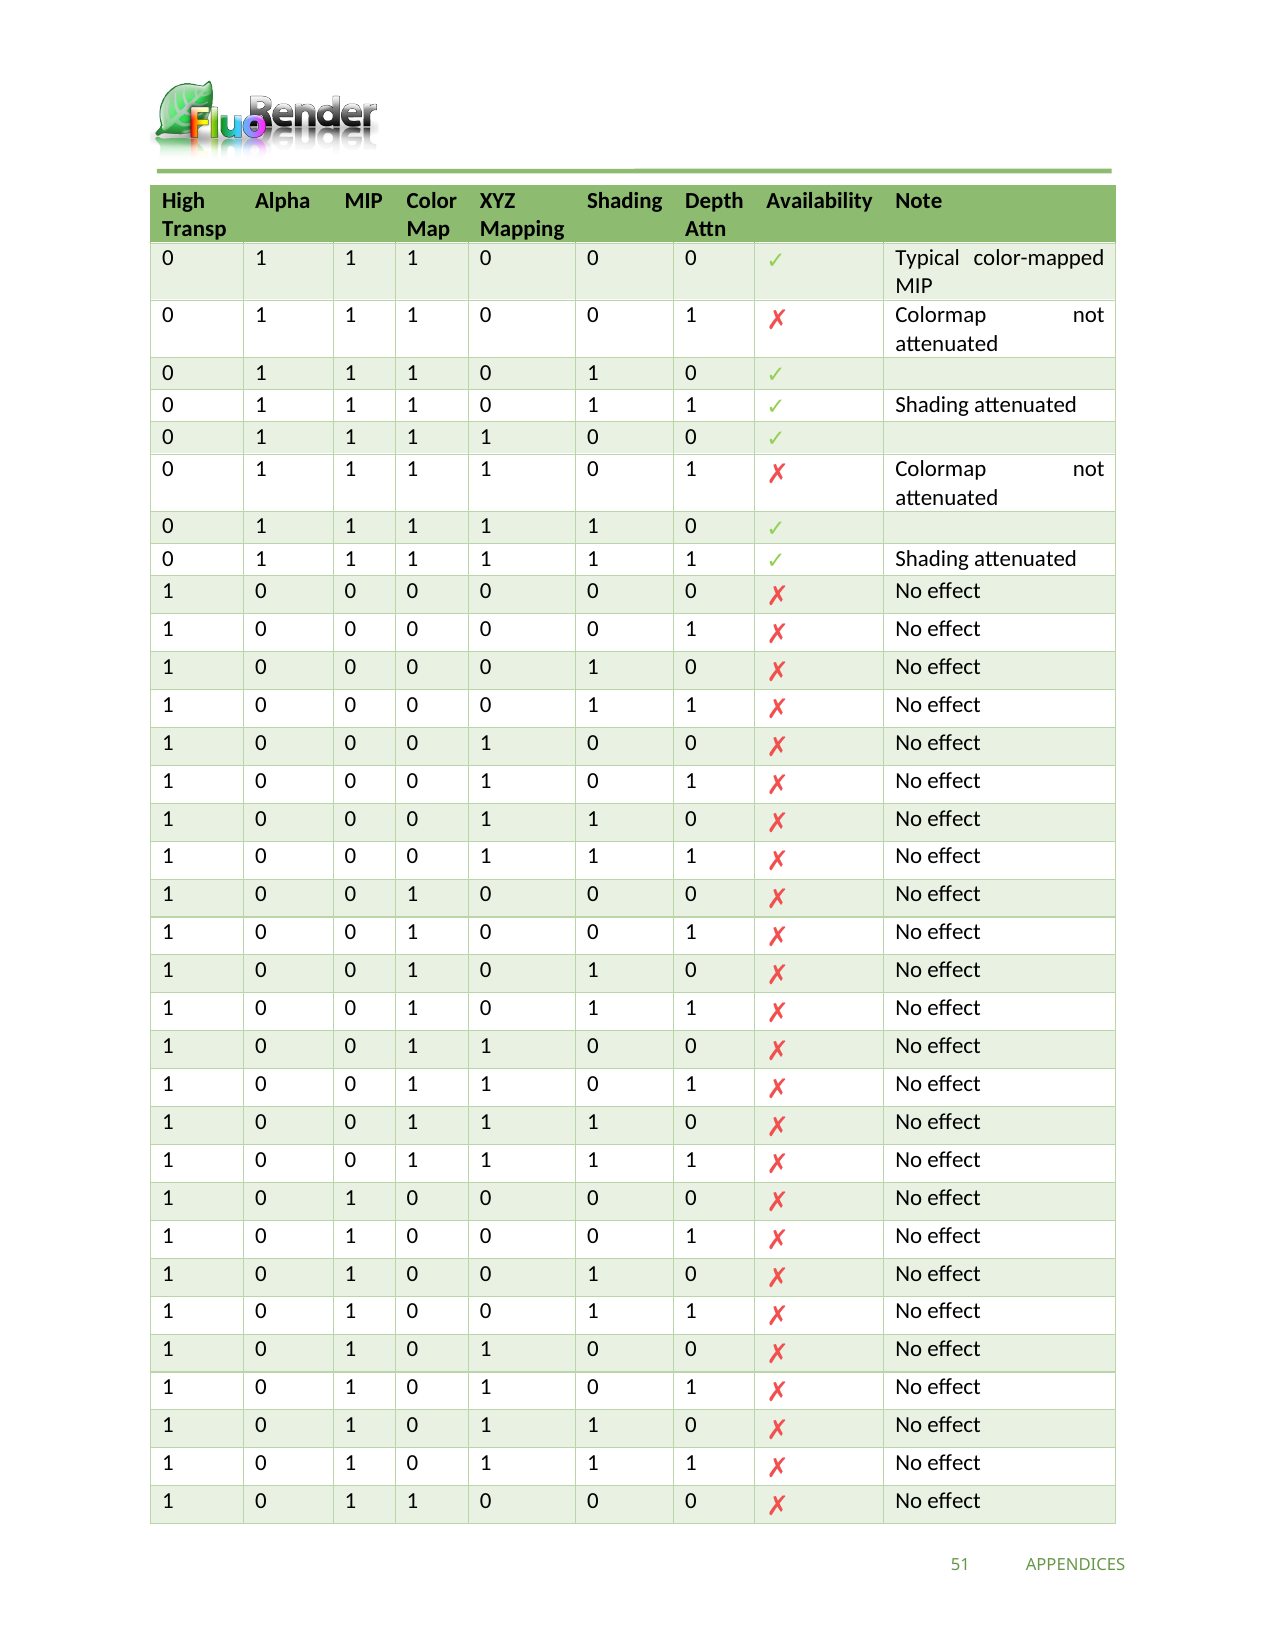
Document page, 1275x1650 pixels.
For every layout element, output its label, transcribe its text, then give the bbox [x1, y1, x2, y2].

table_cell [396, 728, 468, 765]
table_header Shading [576, 186, 673, 242]
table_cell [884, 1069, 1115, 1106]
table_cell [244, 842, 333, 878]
table_cell 1 [396, 358, 468, 389]
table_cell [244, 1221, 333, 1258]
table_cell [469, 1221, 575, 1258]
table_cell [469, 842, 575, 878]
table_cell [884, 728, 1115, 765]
table_cell 1 [334, 358, 395, 389]
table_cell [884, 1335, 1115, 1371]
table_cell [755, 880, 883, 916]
table_cell 1 [576, 512, 673, 543]
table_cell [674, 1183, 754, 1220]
table_cell ✗ [755, 576, 883, 613]
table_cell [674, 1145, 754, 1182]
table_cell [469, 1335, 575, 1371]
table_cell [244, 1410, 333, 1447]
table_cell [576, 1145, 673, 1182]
table_cell Typical color-mapped MIP [884, 244, 1115, 299]
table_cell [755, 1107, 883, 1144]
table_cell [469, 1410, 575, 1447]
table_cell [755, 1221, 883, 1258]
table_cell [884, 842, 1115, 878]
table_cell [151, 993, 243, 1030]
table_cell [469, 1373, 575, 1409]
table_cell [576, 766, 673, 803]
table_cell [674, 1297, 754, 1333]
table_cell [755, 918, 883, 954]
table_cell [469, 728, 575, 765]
table_cell Colormap not attenuated [884, 455, 1115, 511]
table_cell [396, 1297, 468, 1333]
table_cell 1 [396, 544, 468, 575]
table_header Availability [755, 186, 883, 242]
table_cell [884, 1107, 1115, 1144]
table_header MIP [334, 186, 395, 242]
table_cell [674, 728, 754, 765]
table_cell Shading attenuated [884, 390, 1115, 421]
table_cell 1 [151, 728, 243, 765]
table_cell 1 [244, 244, 333, 299]
table_cell 0 [576, 576, 673, 613]
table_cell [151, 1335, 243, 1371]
table_cell 0 [674, 244, 754, 299]
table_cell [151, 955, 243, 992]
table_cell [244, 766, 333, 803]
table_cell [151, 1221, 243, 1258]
table_cell 0 [151, 390, 243, 421]
table_cell 0 [469, 301, 575, 357]
table_cell 1 [334, 390, 395, 421]
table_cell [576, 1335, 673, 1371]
table_cell ✓ [755, 512, 883, 543]
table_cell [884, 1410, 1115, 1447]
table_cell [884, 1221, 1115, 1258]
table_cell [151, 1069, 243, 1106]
table_cell 0 [244, 652, 333, 689]
table_cell 0 [334, 614, 395, 651]
table_cell 0 [334, 652, 395, 689]
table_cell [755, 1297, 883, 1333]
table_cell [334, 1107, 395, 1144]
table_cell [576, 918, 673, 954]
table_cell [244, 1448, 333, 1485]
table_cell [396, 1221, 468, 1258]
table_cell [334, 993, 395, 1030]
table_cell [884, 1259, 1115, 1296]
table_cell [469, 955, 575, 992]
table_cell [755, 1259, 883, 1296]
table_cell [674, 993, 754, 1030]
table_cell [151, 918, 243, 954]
table_cell 1 [151, 576, 243, 613]
table_cell 0 [151, 422, 243, 453]
table_cell 1 [674, 614, 754, 651]
table_cell ✗ [755, 652, 883, 689]
table_cell 0 [469, 652, 575, 689]
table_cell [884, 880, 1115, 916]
table_cell 0 [469, 358, 575, 389]
table_cell 1 [244, 422, 333, 453]
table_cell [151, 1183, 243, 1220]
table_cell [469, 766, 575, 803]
table_cell 0 [469, 690, 575, 727]
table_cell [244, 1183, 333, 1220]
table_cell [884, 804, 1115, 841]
table_cell 1 [576, 390, 673, 421]
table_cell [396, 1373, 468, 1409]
table_cell 0 [396, 576, 468, 613]
table_cell 1 [151, 652, 243, 689]
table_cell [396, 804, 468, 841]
table_cell ✓ [755, 358, 883, 389]
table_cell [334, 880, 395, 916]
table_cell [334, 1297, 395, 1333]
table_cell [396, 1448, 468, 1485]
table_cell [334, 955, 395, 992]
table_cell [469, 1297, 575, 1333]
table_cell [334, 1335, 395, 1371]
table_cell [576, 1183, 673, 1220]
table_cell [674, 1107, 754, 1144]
table_cell 1 [396, 301, 468, 357]
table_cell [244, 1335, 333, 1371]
table_cell 1 [396, 244, 468, 299]
table_header Alpha [244, 186, 333, 242]
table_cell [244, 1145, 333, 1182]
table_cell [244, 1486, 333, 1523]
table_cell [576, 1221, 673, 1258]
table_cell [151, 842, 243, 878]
table_cell 1 [674, 544, 754, 575]
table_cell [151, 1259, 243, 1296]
table_cell 0 [396, 690, 468, 727]
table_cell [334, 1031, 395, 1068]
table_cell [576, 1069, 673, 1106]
table_cell ✗ [755, 301, 883, 357]
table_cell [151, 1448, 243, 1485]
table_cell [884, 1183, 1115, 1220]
table_cell 1 [244, 358, 333, 389]
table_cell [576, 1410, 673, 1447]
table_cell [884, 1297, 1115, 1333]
table_cell [884, 422, 1115, 453]
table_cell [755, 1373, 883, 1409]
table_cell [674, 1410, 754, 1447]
table_cell 1 [469, 422, 575, 453]
table_cell 1 [576, 358, 673, 389]
table_cell 1 [151, 614, 243, 651]
table_cell 1 [334, 455, 395, 511]
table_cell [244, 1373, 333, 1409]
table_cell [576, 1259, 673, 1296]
table_header Color Map [396, 186, 468, 242]
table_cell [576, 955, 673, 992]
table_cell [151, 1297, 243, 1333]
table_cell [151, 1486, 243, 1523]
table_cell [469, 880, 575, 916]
table_cell 1 [674, 390, 754, 421]
table_cell 0 [674, 652, 754, 689]
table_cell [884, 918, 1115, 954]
table_cell ✓ [755, 422, 883, 453]
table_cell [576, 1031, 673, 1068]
table_cell 0 [576, 422, 673, 453]
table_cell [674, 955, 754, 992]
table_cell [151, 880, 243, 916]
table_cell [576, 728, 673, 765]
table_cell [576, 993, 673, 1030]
table_cell 0 [469, 576, 575, 613]
table_cell [884, 512, 1115, 543]
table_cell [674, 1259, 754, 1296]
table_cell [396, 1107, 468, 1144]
table_cell 1 [576, 652, 673, 689]
table_cell 1 [244, 512, 333, 543]
table_cell 0 [151, 358, 243, 389]
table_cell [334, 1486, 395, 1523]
table_cell Shading attenuated [884, 544, 1115, 575]
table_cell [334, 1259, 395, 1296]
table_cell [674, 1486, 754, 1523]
picture [150, 75, 379, 162]
table_cell 1 [674, 690, 754, 727]
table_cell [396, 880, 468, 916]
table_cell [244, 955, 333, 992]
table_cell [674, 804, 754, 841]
table_cell No effect [884, 652, 1115, 689]
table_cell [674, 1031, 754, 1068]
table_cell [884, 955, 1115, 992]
table_cell 0 [469, 390, 575, 421]
table_cell 1 [244, 544, 333, 575]
table_cell 1 [396, 512, 468, 543]
table_cell ✗ [755, 455, 883, 511]
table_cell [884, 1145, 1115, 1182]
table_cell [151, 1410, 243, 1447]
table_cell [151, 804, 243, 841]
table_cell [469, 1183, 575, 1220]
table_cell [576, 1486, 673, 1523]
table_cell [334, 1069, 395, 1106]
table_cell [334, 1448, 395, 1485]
table_cell 0 [469, 614, 575, 651]
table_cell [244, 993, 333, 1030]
table_cell 0 [151, 544, 243, 575]
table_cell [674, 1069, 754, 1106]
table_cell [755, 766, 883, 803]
table_cell 1 [674, 301, 754, 357]
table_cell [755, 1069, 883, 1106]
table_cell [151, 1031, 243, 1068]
table_cell 0 [334, 690, 395, 727]
table_cell 1 [396, 422, 468, 453]
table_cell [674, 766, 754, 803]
table_cell 0 [576, 455, 673, 511]
table_cell ✗ [755, 614, 883, 651]
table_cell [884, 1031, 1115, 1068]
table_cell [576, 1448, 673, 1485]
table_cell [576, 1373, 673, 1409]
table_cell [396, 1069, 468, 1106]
table_cell 0 [334, 576, 395, 613]
table_cell 0 [469, 244, 575, 299]
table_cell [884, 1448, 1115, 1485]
table_cell 1 [576, 690, 673, 727]
table_cell 1 [334, 544, 395, 575]
table_cell 1 [674, 455, 754, 511]
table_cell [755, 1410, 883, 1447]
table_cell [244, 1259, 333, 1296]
table_cell ✗ [755, 690, 883, 727]
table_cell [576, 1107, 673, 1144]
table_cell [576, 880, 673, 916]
table_cell 1 [334, 301, 395, 357]
table_cell ✓ [755, 244, 883, 299]
table_cell 1 [396, 455, 468, 511]
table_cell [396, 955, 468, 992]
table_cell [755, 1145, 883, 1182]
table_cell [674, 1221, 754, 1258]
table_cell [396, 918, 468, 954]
table_cell [884, 358, 1115, 389]
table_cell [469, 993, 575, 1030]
table_cell 0 [244, 614, 333, 651]
table_header High Transp [151, 186, 243, 242]
table_cell 1 [396, 390, 468, 421]
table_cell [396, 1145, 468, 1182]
table_cell 0 [151, 301, 243, 357]
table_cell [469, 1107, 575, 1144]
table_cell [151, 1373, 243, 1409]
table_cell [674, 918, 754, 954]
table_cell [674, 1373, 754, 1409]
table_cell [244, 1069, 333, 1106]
table_cell 0 [244, 690, 333, 727]
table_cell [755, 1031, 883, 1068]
table_cell 0 [151, 244, 243, 299]
table_cell 1 [334, 244, 395, 299]
table_cell 1 [244, 455, 333, 511]
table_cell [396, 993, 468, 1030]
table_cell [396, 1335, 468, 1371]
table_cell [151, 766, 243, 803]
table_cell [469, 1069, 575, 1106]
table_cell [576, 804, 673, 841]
table_cell 0 [674, 358, 754, 389]
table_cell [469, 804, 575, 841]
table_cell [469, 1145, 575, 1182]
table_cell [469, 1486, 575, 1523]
table_cell 1 [469, 455, 575, 511]
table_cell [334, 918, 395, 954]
table_cell 0 [674, 576, 754, 613]
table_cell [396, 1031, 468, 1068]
table_cell ✓ [755, 544, 883, 575]
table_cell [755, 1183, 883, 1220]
table_cell Colormap not attenuated [884, 301, 1115, 357]
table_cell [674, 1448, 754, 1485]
table_cell 0 [151, 512, 243, 543]
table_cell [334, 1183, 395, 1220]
table_cell 0 [396, 614, 468, 651]
table_cell 1 [576, 544, 673, 575]
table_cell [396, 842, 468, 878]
table_cell 0 [674, 422, 754, 453]
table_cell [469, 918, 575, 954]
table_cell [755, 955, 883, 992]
table_cell No effect [884, 614, 1115, 651]
table_cell 1 [244, 301, 333, 357]
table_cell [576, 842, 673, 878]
table_cell 1 [334, 512, 395, 543]
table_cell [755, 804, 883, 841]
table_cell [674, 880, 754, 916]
table_cell 0 [244, 728, 333, 765]
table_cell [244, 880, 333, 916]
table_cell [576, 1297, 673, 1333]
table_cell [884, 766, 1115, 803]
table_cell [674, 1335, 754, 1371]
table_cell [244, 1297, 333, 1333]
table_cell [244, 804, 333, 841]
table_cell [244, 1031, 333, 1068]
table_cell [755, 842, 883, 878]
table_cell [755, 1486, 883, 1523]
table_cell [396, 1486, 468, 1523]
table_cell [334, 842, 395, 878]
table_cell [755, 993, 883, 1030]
table_header Depth Attn [674, 186, 754, 242]
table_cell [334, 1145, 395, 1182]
table_cell 1 [469, 512, 575, 543]
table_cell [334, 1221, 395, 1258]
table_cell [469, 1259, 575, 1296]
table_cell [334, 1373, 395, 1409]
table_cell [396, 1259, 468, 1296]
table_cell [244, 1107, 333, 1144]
table_header XYZ Mapping [469, 186, 575, 242]
table_cell ✓ [755, 390, 883, 421]
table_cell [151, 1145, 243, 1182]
table_cell 0 [244, 576, 333, 613]
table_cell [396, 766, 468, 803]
table_cell 0 [576, 614, 673, 651]
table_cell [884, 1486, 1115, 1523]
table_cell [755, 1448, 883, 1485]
table_cell 0 [674, 512, 754, 543]
table_cell 1 [334, 422, 395, 453]
table_cell 1 [151, 690, 243, 727]
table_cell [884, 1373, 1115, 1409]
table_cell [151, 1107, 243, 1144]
table_cell 0 [576, 244, 673, 299]
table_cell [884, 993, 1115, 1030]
table_cell 1 [469, 544, 575, 575]
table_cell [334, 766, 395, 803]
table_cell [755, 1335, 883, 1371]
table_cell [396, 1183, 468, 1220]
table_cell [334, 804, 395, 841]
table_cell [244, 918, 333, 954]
table_header Note [884, 186, 1115, 242]
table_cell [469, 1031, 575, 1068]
table_cell No effect [884, 690, 1115, 727]
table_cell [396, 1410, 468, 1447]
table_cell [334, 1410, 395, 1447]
table_cell No effect [884, 576, 1115, 613]
table_cell 0 [334, 728, 395, 765]
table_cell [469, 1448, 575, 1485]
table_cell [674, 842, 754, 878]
table_cell 0 [151, 455, 243, 511]
table_cell 1 [244, 390, 333, 421]
table_cell 0 [576, 301, 673, 357]
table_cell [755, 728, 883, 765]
table_cell 0 [396, 652, 468, 689]
